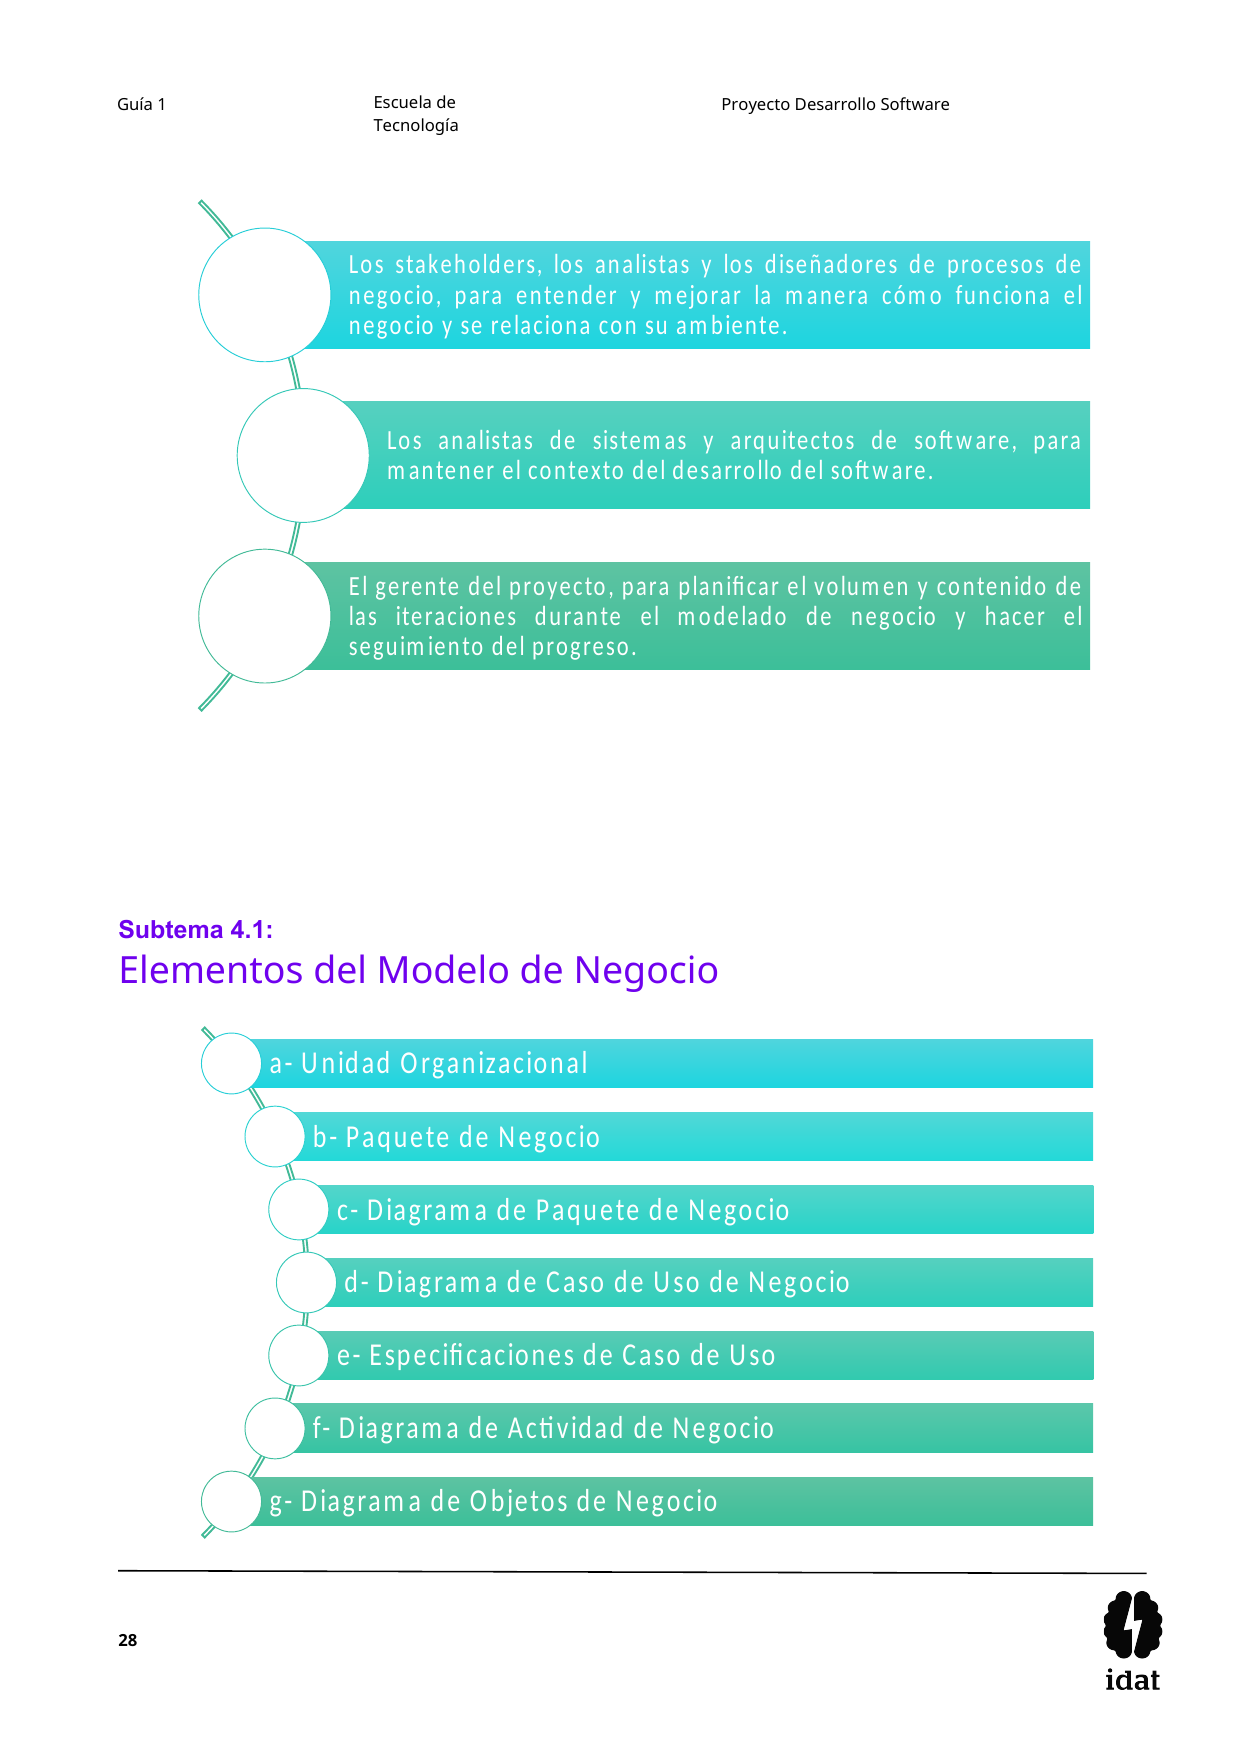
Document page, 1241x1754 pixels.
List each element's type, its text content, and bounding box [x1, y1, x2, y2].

picture [1103, 1591, 1163, 1690]
text Elementos del Modelo de Negocio [118, 944, 1122, 995]
text Subtema 4.1: [118, 915, 1122, 944]
